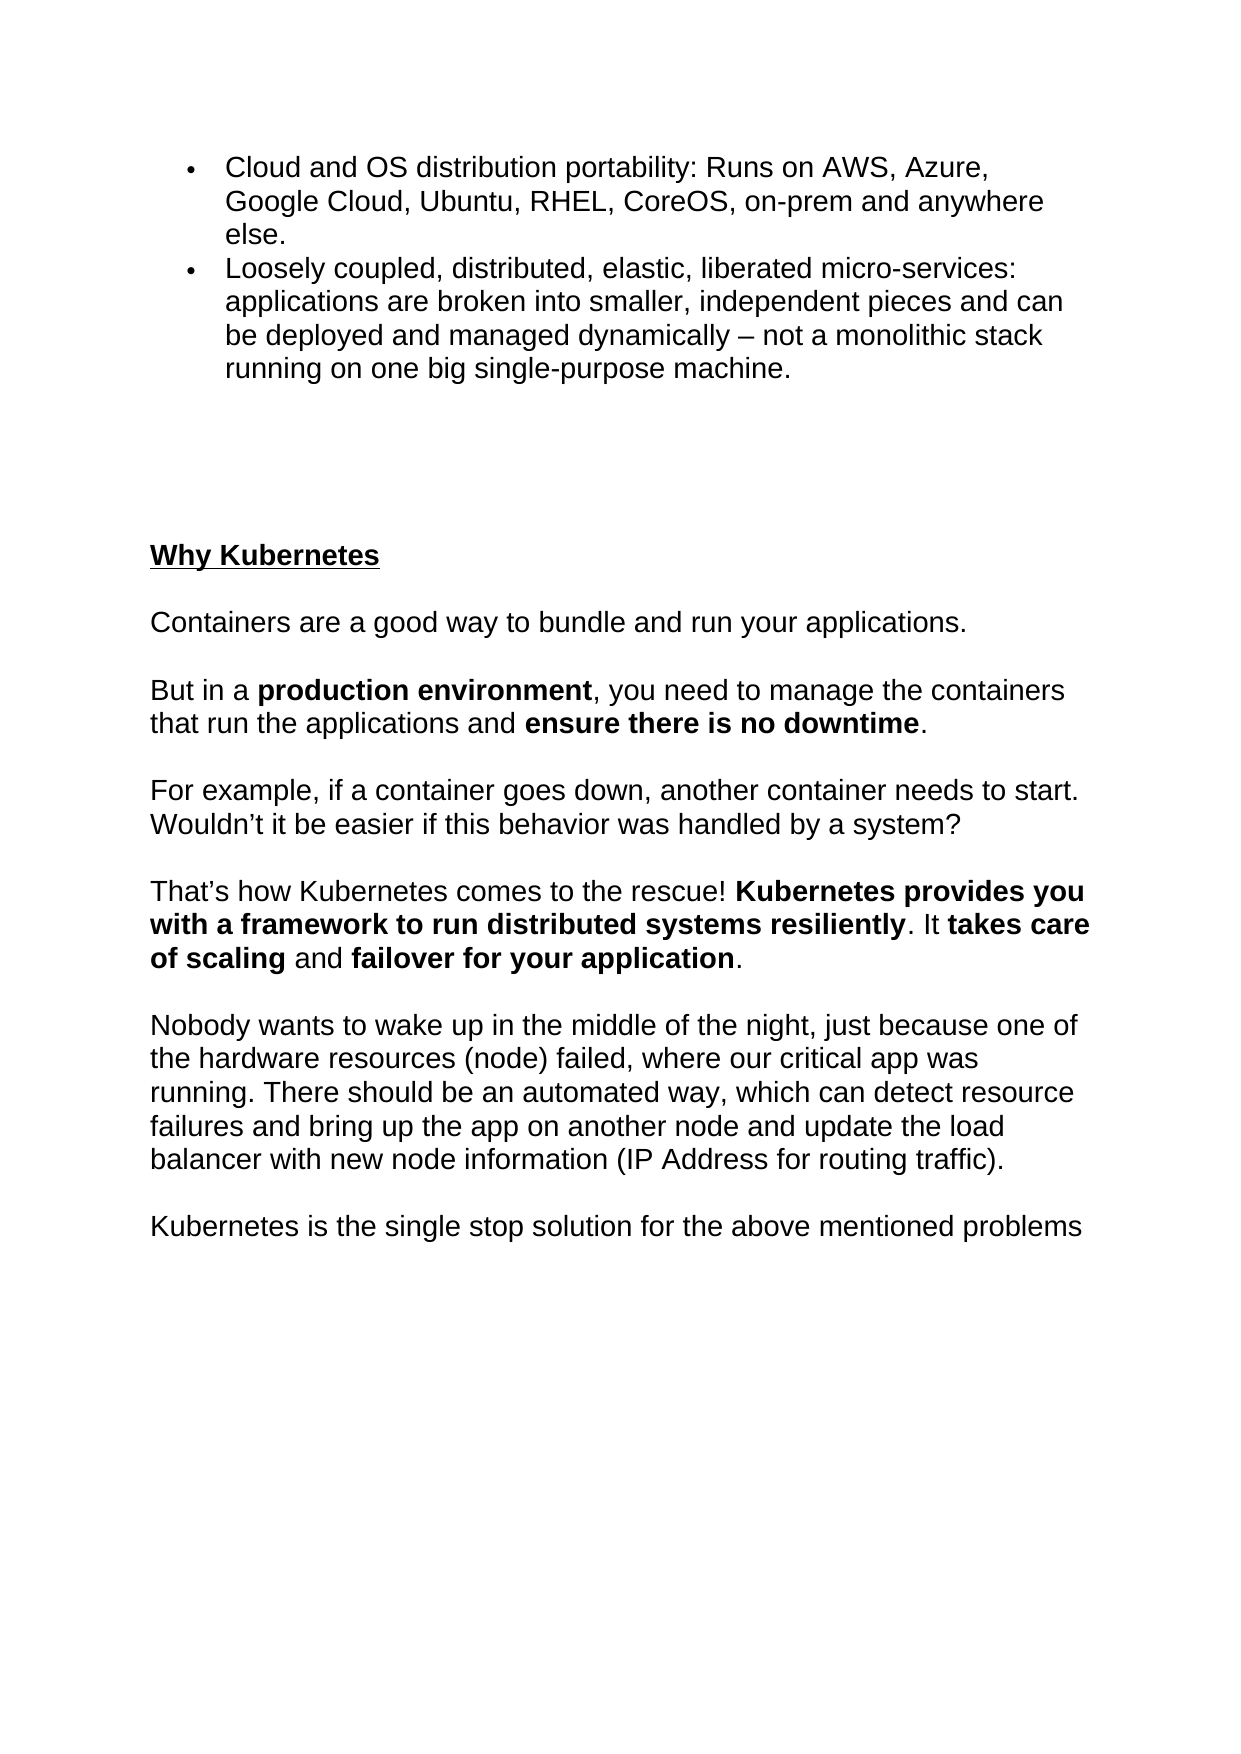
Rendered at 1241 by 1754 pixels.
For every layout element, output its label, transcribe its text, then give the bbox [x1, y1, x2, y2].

text But in a production environment, you need to manage the containers that run the applications and ensure there is no downtime. [150, 673, 1090, 740]
text That’s how Kubernetes comes to the rescue! Kubernetes provides you with a framework to run distributed systems resiliently. It takes care of scaling and failover for your application. [150, 874, 1090, 974]
text Containers are a good way to bundle and run your applications. [150, 606, 1090, 639]
list Cloud and OS distribution portability: Runs on AWS, Azure, Google Cloud, Ubuntu, RHEL, CoreOS, on-prem and anywhere else. [187, 150, 1090, 251]
text For example, if a container goes down, another container needs to start. Wouldn’t it be easier if this behavior was handled by a system? [150, 773, 1090, 840]
text Why Kubernetes [150, 538, 1090, 572]
list Loosely coupled, distributed, elastic, liberated micro-services: applications are broken into smaller, independent pieces and can be deployed and managed dynamically – not a monolithic stack running on one big single-purpose machine. [187, 251, 1090, 385]
text Nobody wants to wake up in the middle of the night, just because one of the hardware resources (node) failed, where our critical app was running. There should be an automated way, which can detect resource failures and bring up the app on another node and update the load balancer with new node information (IP Address for routing traffic). [150, 1008, 1090, 1176]
text Kubernetes is the single stop solution for the above mentioned problems [150, 1209, 1090, 1243]
